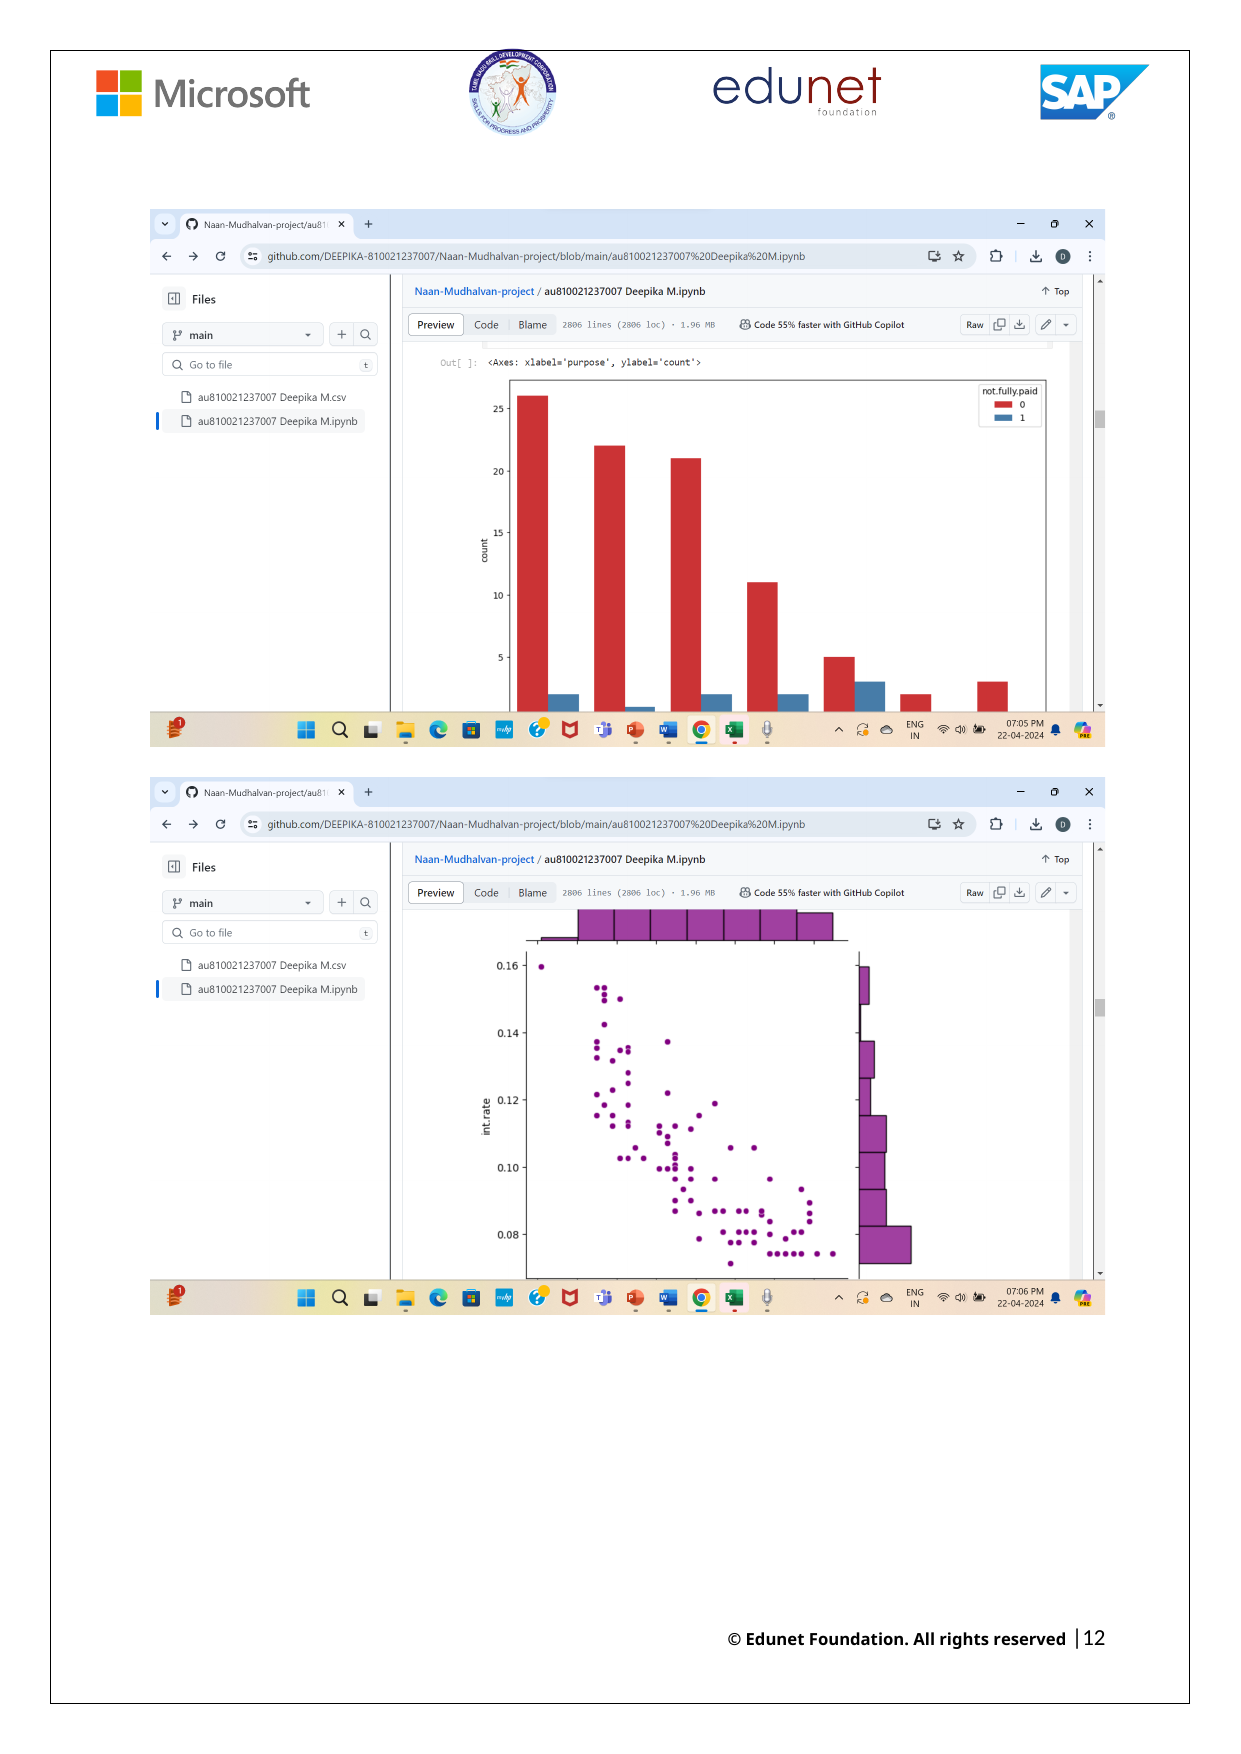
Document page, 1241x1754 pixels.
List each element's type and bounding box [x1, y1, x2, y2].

picture [466, 45, 558, 50]
picture [466, 51, 558, 137]
picture [706, 60, 889, 122]
picture [1039, 63, 1151, 121]
picture [150, 209, 1106, 747]
picture [150, 777, 1106, 1315]
picture [91, 65, 316, 121]
